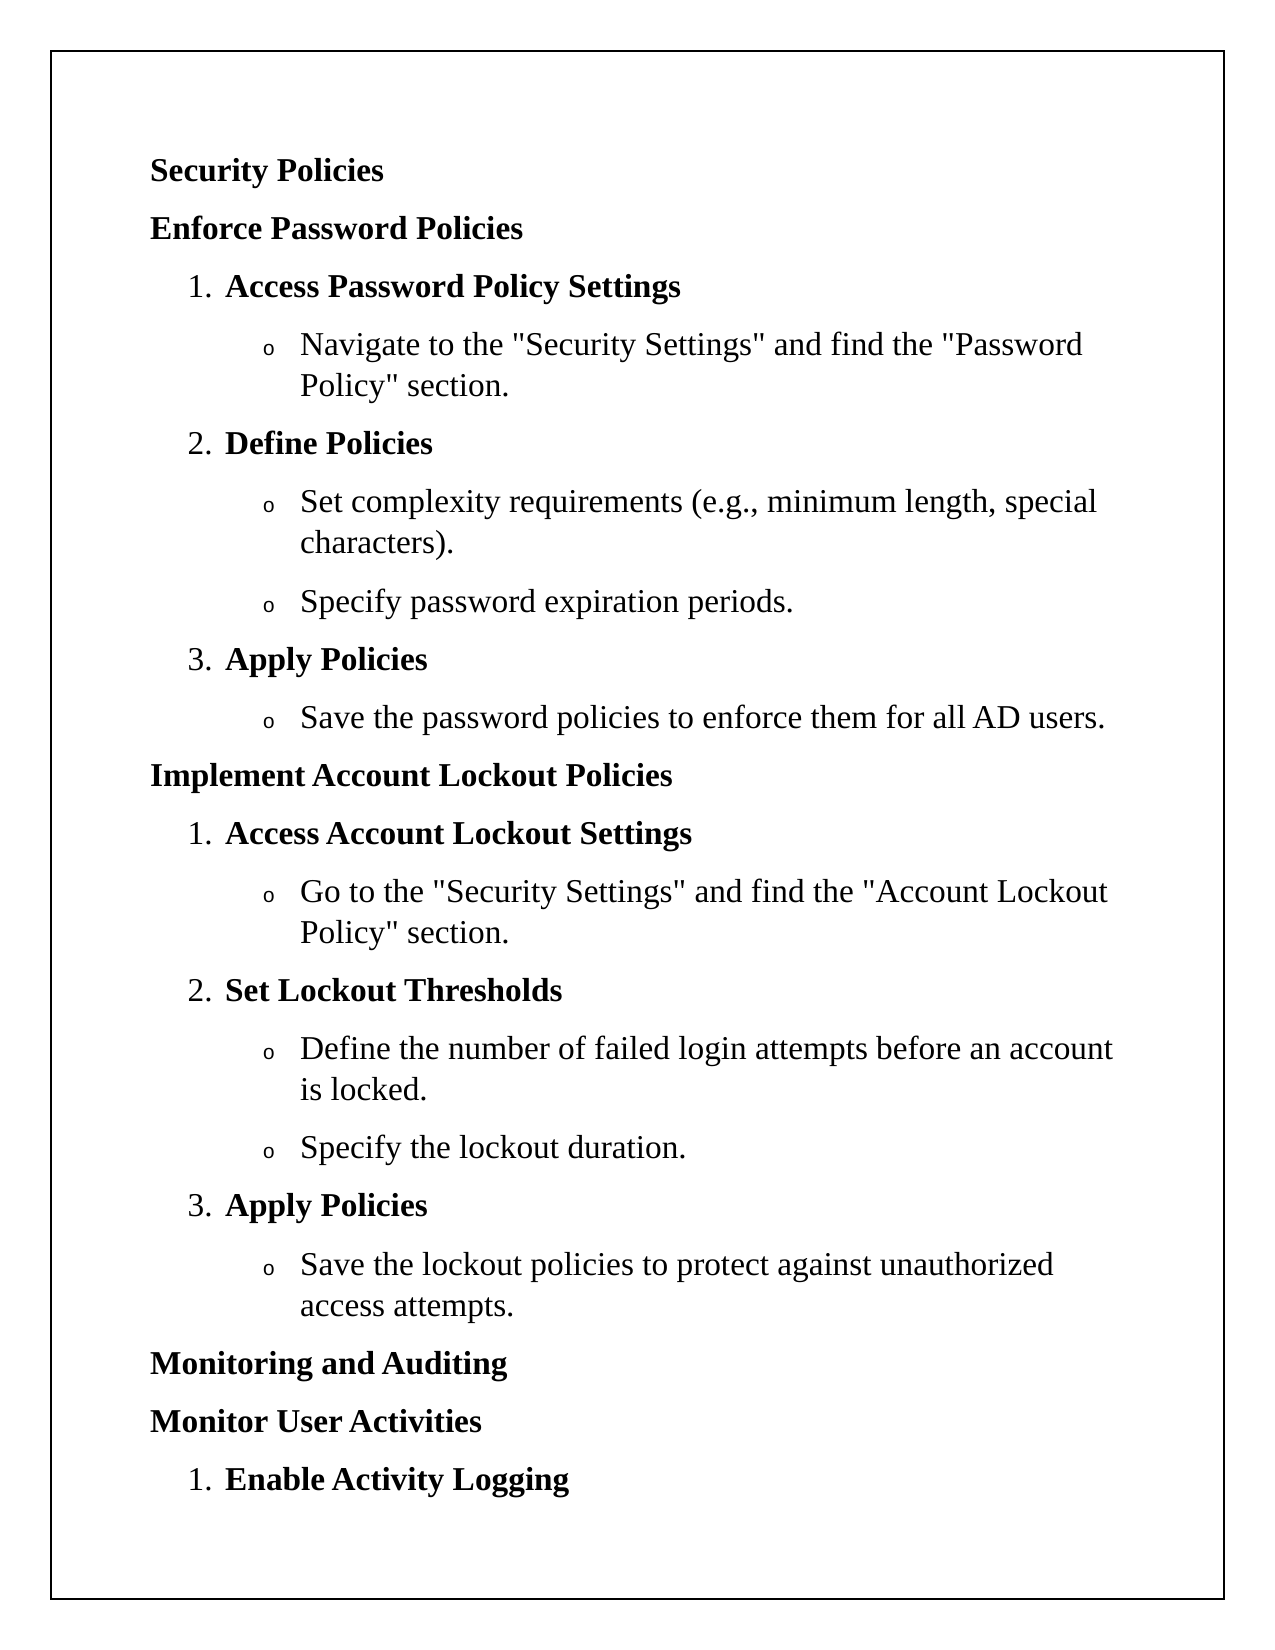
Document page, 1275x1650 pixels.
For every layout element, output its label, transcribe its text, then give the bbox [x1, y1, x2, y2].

list Save the lockout policies to protect against unauthorized access attempts. [262, 1244, 1125, 1323]
list Set complexity requirements (e.g., minimum length, special characters). [262, 481, 1125, 561]
text Security Policies [150, 150, 1125, 188]
list Apply Policies [187, 1186, 1125, 1224]
list Define Policies [187, 423, 1125, 462]
list Set Lockout Thresholds [187, 970, 1125, 1009]
text Implement Account Lockout Policies [150, 755, 1125, 793]
text Enforce Password Policies [150, 208, 1125, 246]
list Navigate to the "Security Settings" and find the "Password Policy" section. [262, 324, 1125, 404]
list Enable Activity Logging [187, 1459, 1125, 1497]
list Specify password expiration periods. [262, 581, 1125, 619]
text Monitor User Activities [150, 1401, 1125, 1439]
list Save the password policies to enforce them for all AD users. [262, 697, 1125, 735]
text Monitoring and Auditing [150, 1343, 1125, 1381]
list Apply Policies [187, 639, 1125, 677]
list Specify the lockout duration. [262, 1128, 1125, 1166]
list Define the number of failed login attempts before an account is locked. [262, 1028, 1125, 1108]
list Access Account Lockout Settings [187, 813, 1125, 851]
list Go to the "Security Settings" and find the "Account Lockout Policy" section. [262, 871, 1125, 951]
list Access Password Policy Settings [187, 266, 1125, 304]
